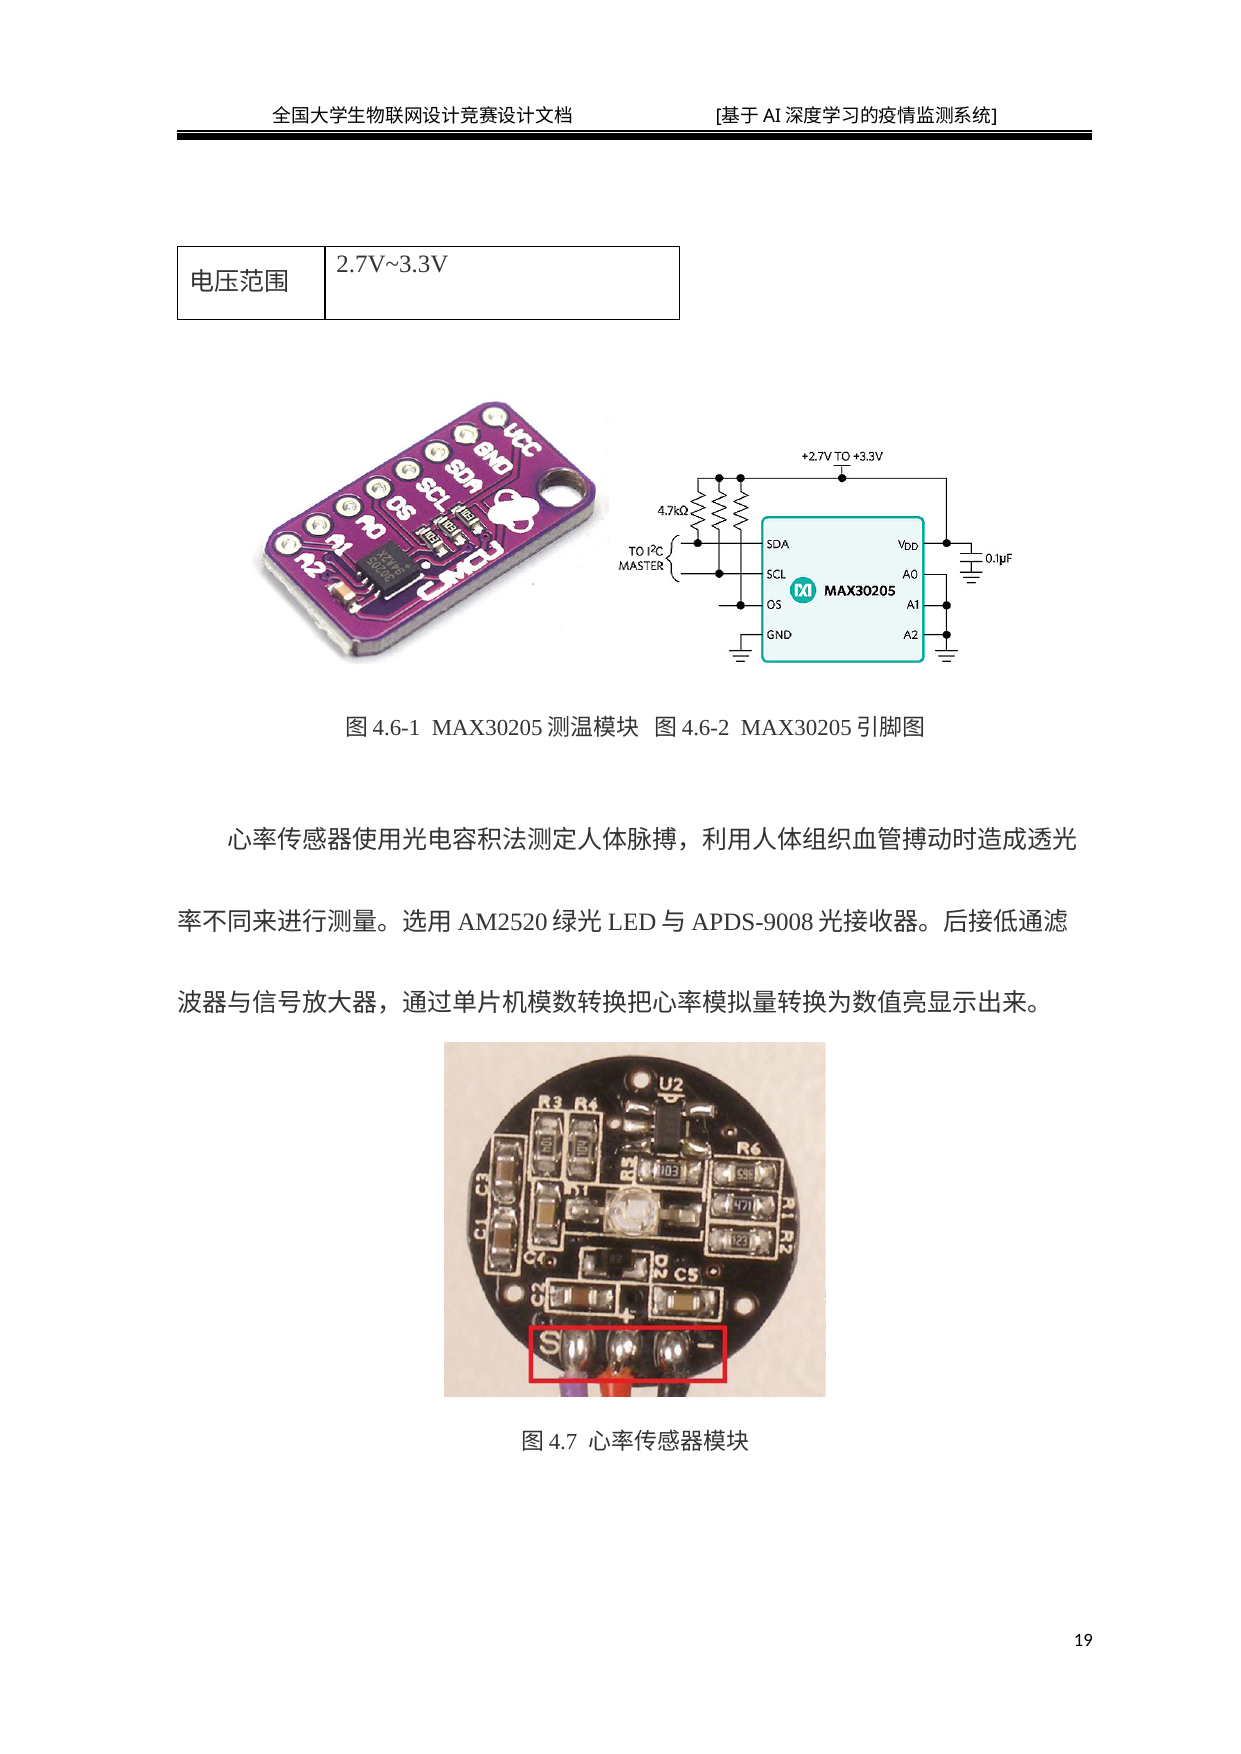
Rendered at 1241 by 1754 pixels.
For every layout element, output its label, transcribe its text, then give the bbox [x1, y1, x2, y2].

picture [444, 1042, 826, 1397]
table_cell 电压范围 [178, 247, 324, 319]
picture [243, 372, 1027, 672]
table_cell 2.7V~3.3V [326, 247, 679, 319]
text 图4.7 心率传感器模块 [177, 1407, 1092, 1472]
text 心率传感器使用光电容积法测定人体脉搏，利用人体组织血管搏动时造成透光率不同来进行测量。选用AM2520绿光LED与APDS-9008光接收器。后接低通滤波器与信号放大器，通过单片机模数转换把心率模拟量转换为数值亮显示出来。 [177, 806, 1092, 1033]
text 图4.6-1 MAX30205测温模块 图4.6-2 MAX30205引脚图 [177, 693, 1092, 758]
